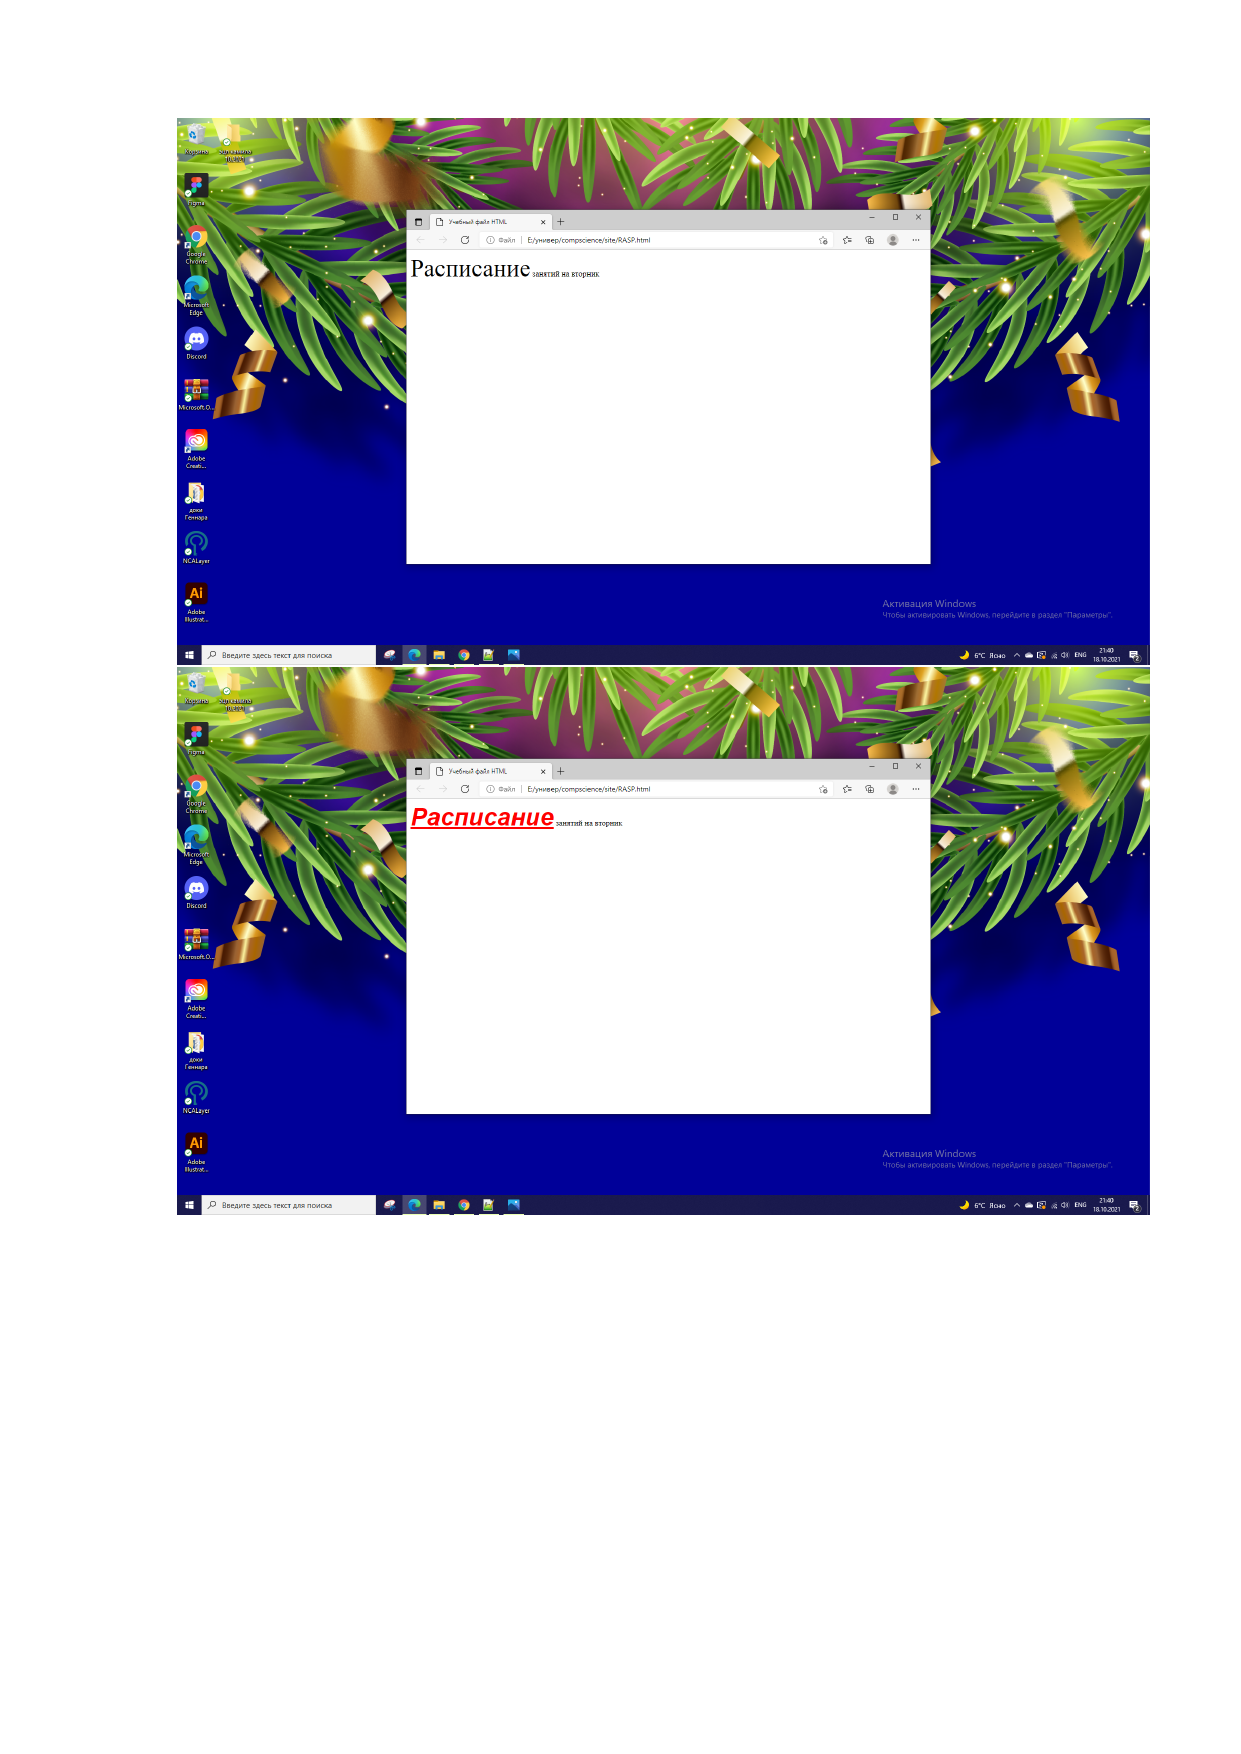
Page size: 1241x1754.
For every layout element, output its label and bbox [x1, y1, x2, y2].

picture [177, 118, 1150, 665]
picture [177, 667, 1150, 1215]
